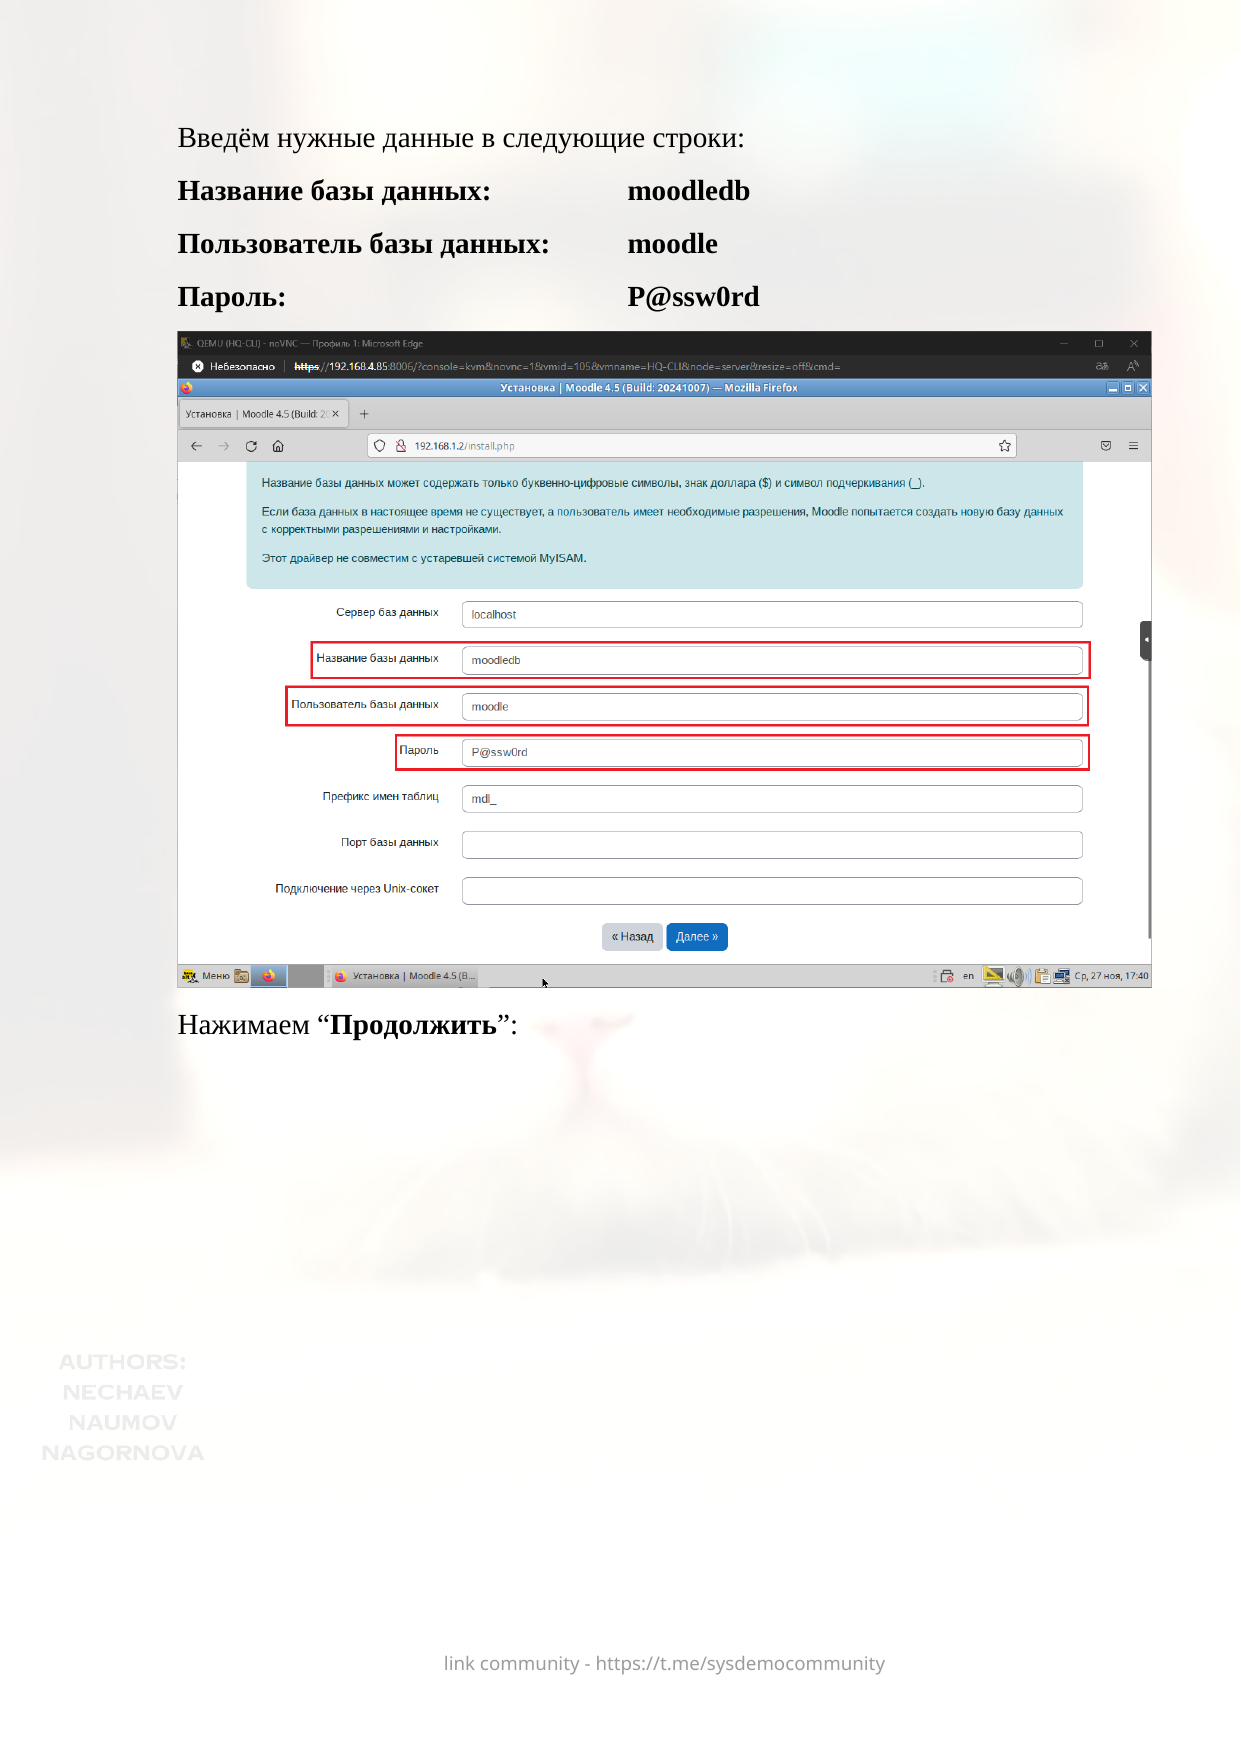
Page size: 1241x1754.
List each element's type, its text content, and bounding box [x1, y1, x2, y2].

text Введём нужные данные в следующие строки: [177, 121, 1152, 154]
text Название базы данных: moodledb [177, 173, 1152, 207]
text Пароль: P@ssw0rd [177, 279, 1152, 312]
picture [177, 331, 1152, 988]
text Пользователь базы данных: moodle [177, 226, 1152, 260]
text Нажимаем “Продолжить”: [177, 1007, 1152, 1040]
